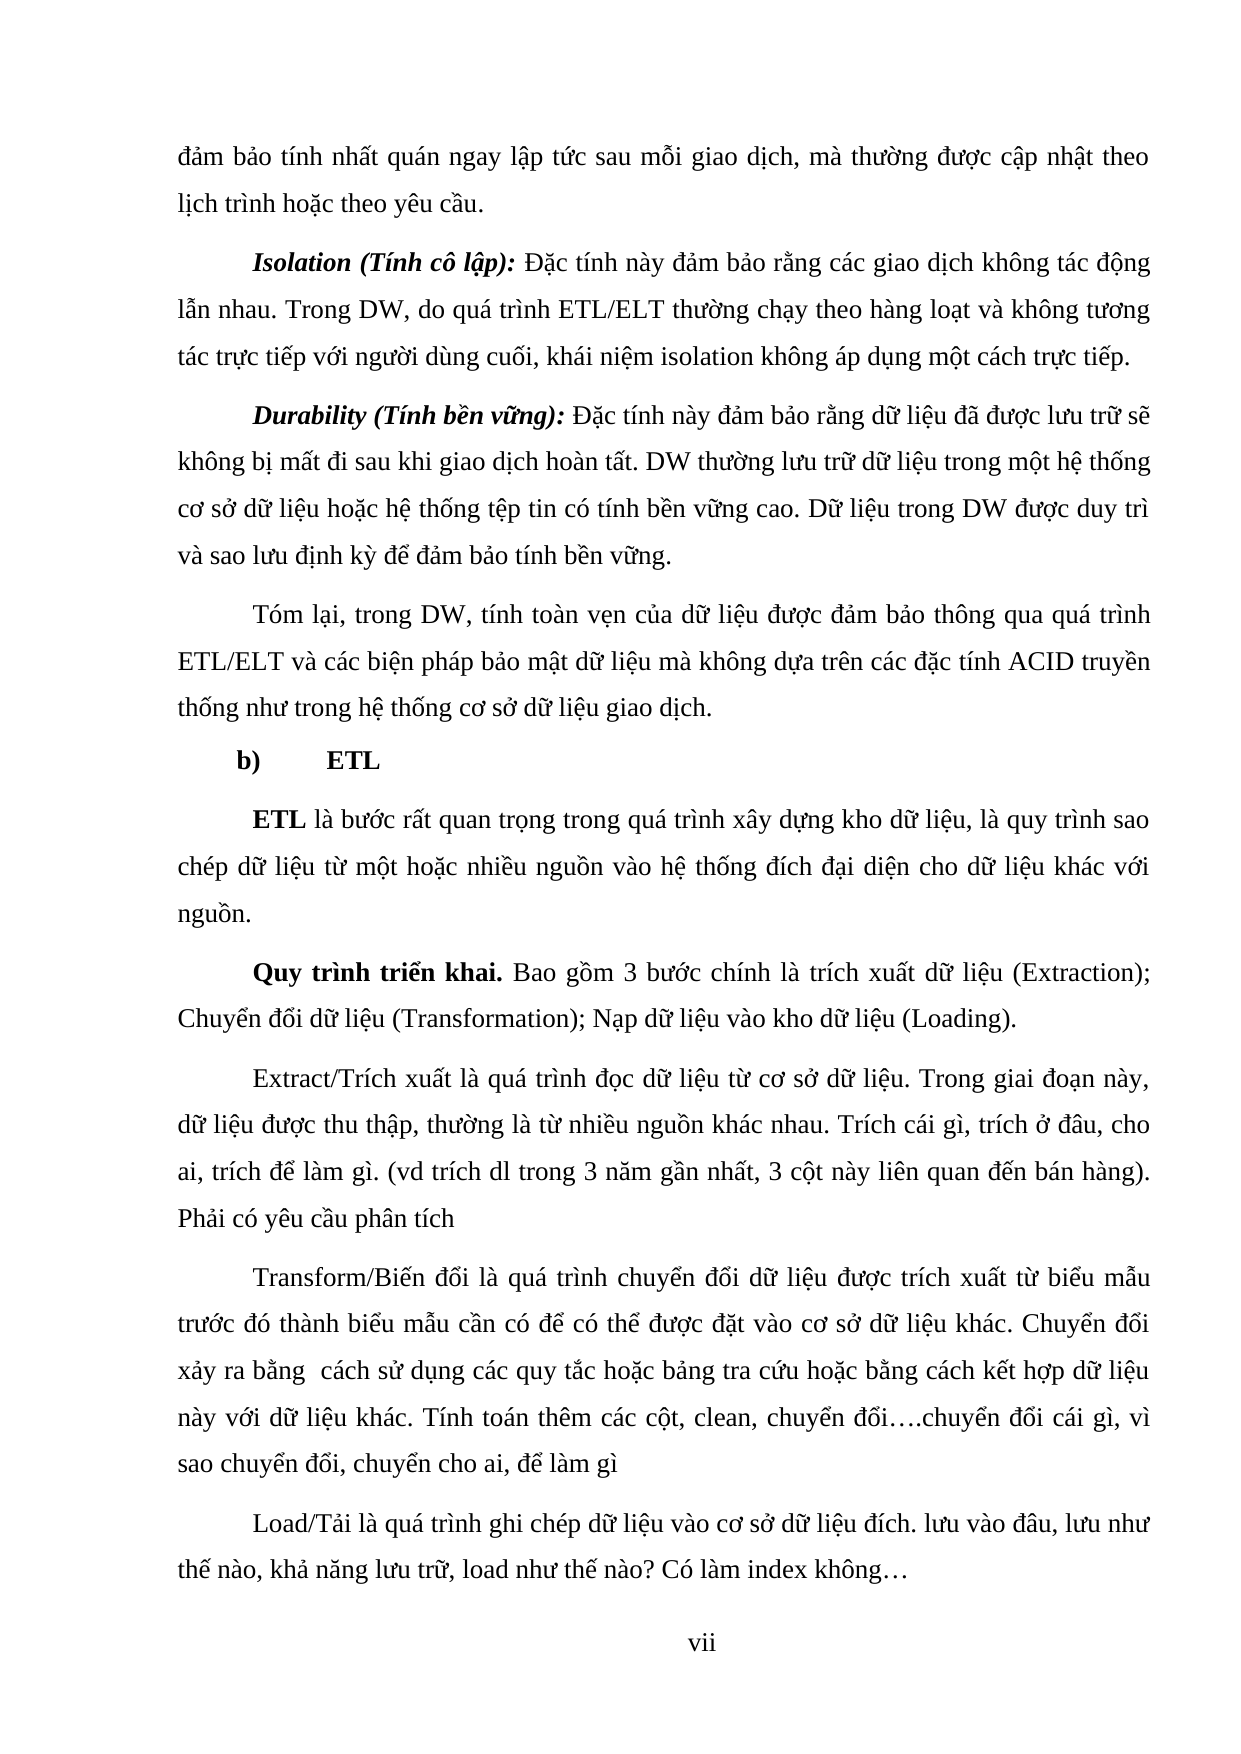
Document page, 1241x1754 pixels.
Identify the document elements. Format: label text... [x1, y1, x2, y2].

text ETL là bước rất quan trọng trong quá trình xây dựng kho dữ liệu, là quy trình sao chép dữ liệu từ một hoặc nhiều nguồn vào hệ thống đích đại diện cho dữ liệu khác với nguồn. [177, 803, 1152, 928]
text Load/Tải là quá trình ghi chép dữ liệu vào cơ sở dữ liệu đích. lưu vào đâu, lưu như thế nào, khả năng lưu trữ, load như thế nào? Có làm index không… [177, 1507, 1152, 1584]
subtitle ETL [236, 744, 1152, 775]
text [177, 140, 1152, 218]
text Isolation (Tính cô lập): Đặc tính này đảm bảo rằng các giao dịch không tác động lẫn nhau. Trong DW, do quá trình ETL/ELT thường chạy theo hàng loạt và không tương tác trực tiếp với người dùng cuối, khái niệm isolation không áp dụng một cách trực tiếp. [177, 246, 1152, 371]
text Tóm lại, trong DW, tính toàn vẹn của dữ liệu được đảm bảo thông qua quá trình ETL/ELT và các biện pháp bảo mật dữ liệu mà không dựa trên các đặc tính ACID truyền thống như trong hệ thống cơ sở dữ liệu giao dịch. [177, 598, 1152, 722]
text Extract/Trích xuất là quá trình đọc dữ liệu từ cơ sở dữ liệu. Trong giai đoạn này, dữ liệu được thu thập, thường là từ nhiều nguồn khác nhau. Trích cái gì, trích ở đâu, cho ai, trích để làm gì. (vd trích dl trong 3 năm gần nhất, 3 cột này liên quan đến bán hàng). Phải có yêu cầu phân tích [177, 1062, 1152, 1233]
text Durability (Tính bền vững): Đặc tính này đảm bảo rằng dữ liệu đã được lưu trữ sẽ không bị mất đi sau khi giao dịch hoàn tất. DW thường lưu trữ dữ liệu trong một hệ thống cơ sở dữ liệu hoặc hệ thống tệp tin có tính bền vững cao. Dữ liệu trong DW được duy trì và sao lưu định kỳ để đảm bảo tính bền vững. [177, 399, 1152, 570]
text Quy trình triển khai. Bao gồm 3 bước chính là trích xuất dữ liệu (Extraction); Chuyển đổi dữ liệu (Transformation); Nạp dữ liệu vào kho dữ liệu (Loading). [177, 956, 1152, 1034]
text Transform/Biến đổi là quá trình chuyển đổi dữ liệu được trích xuất từ biểu mẫu trước đó thành biểu mẫu cần có để có thể được đặt vào cơ sở dữ liệu khác. Chuyển đổi xảy ra bằng cách sử dụng các quy tắc hoặc bảng tra cứu hoặc bằng cách kết hợp dữ liệu này với dữ liệu khác. Tính toán thêm các cột, clean, chuyển đổi….chuyển đổi cái gì, vì sao chuyển đổi, chuyển cho ai, để làm gì [177, 1261, 1152, 1479]
